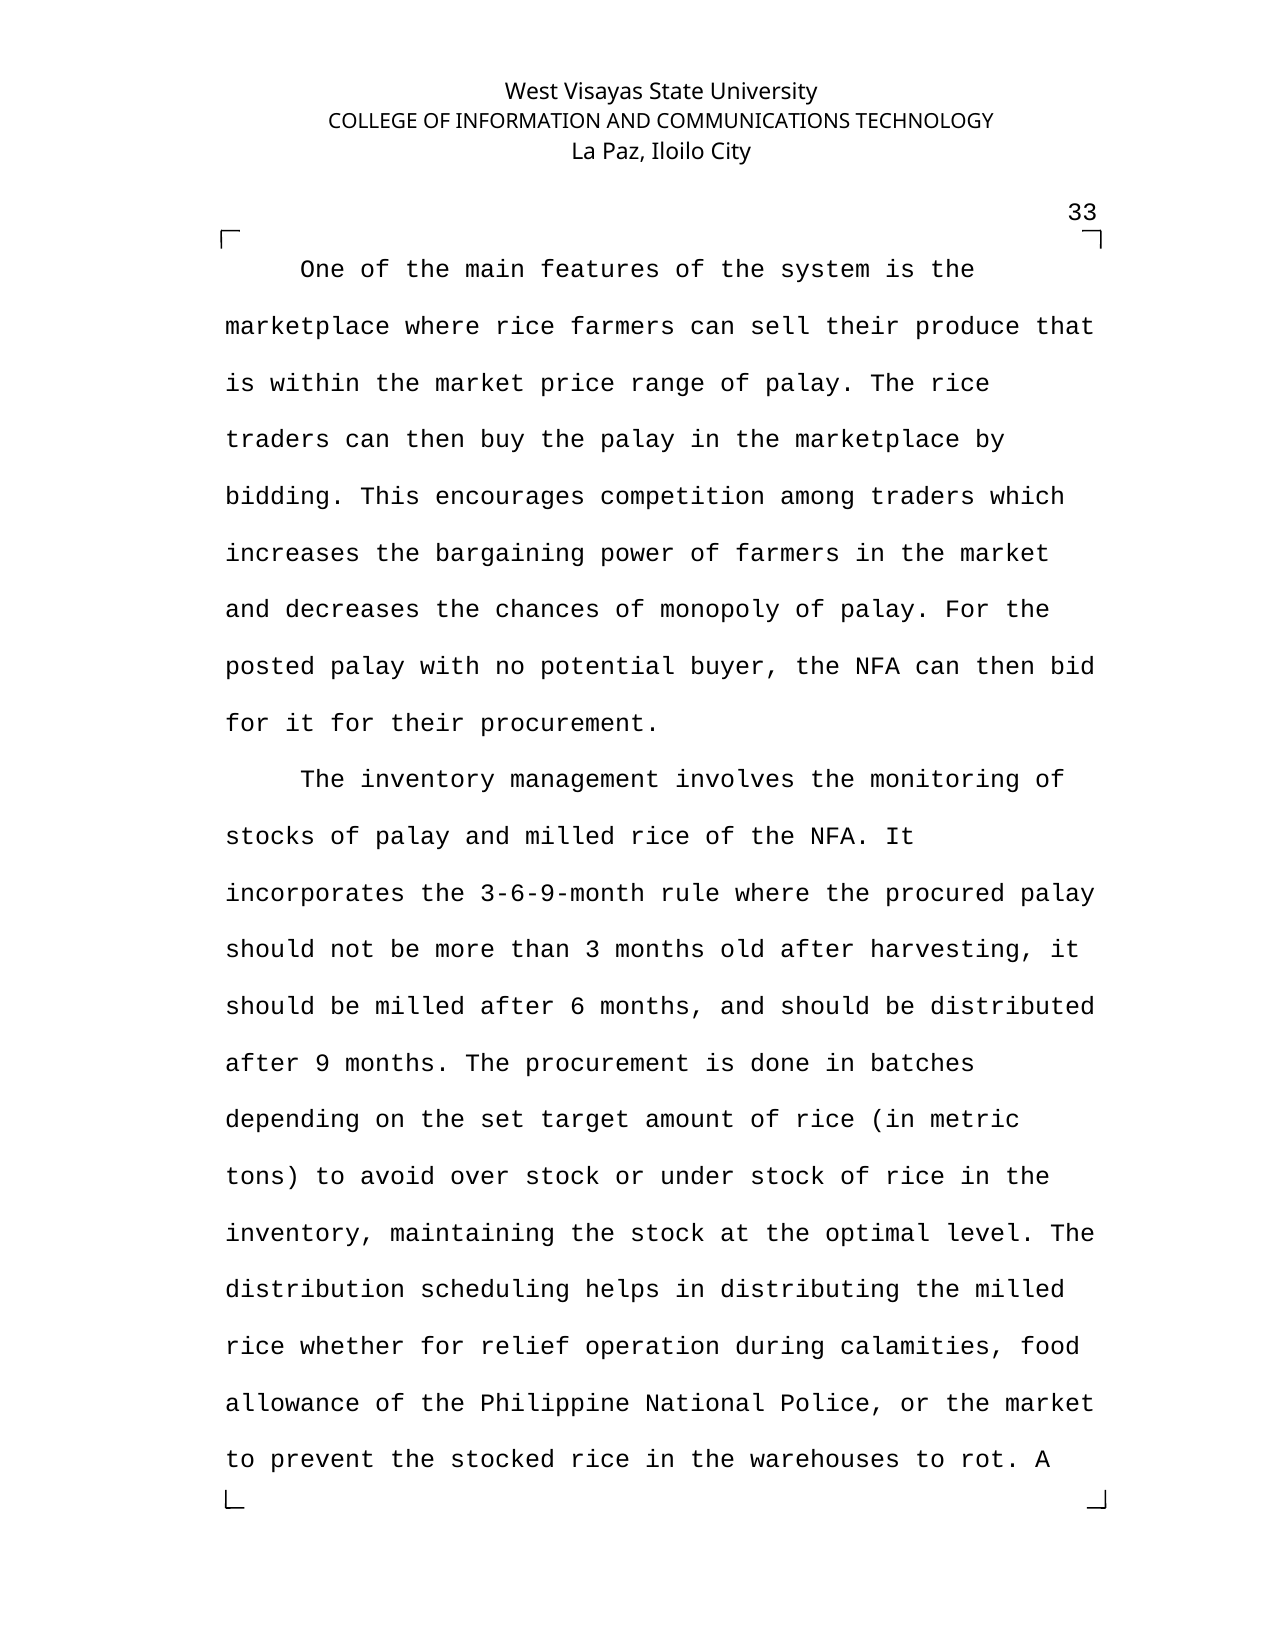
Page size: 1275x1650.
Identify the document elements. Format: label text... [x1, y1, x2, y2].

text One of the main features of the system is the marketplace where rice farmers can sell their produce that is within the market price range of palay. The rice traders can then buy the palay in the marketplace by bidding. This encourages competition among traders which increases the bargaining power of farmers in the market and decreases the chances of monopoly of palay. For the posted palay with no potential buyer, the NFA can then bid for it for their procurement. [225, 257, 1097, 739]
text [225, 767, 1097, 1475]
